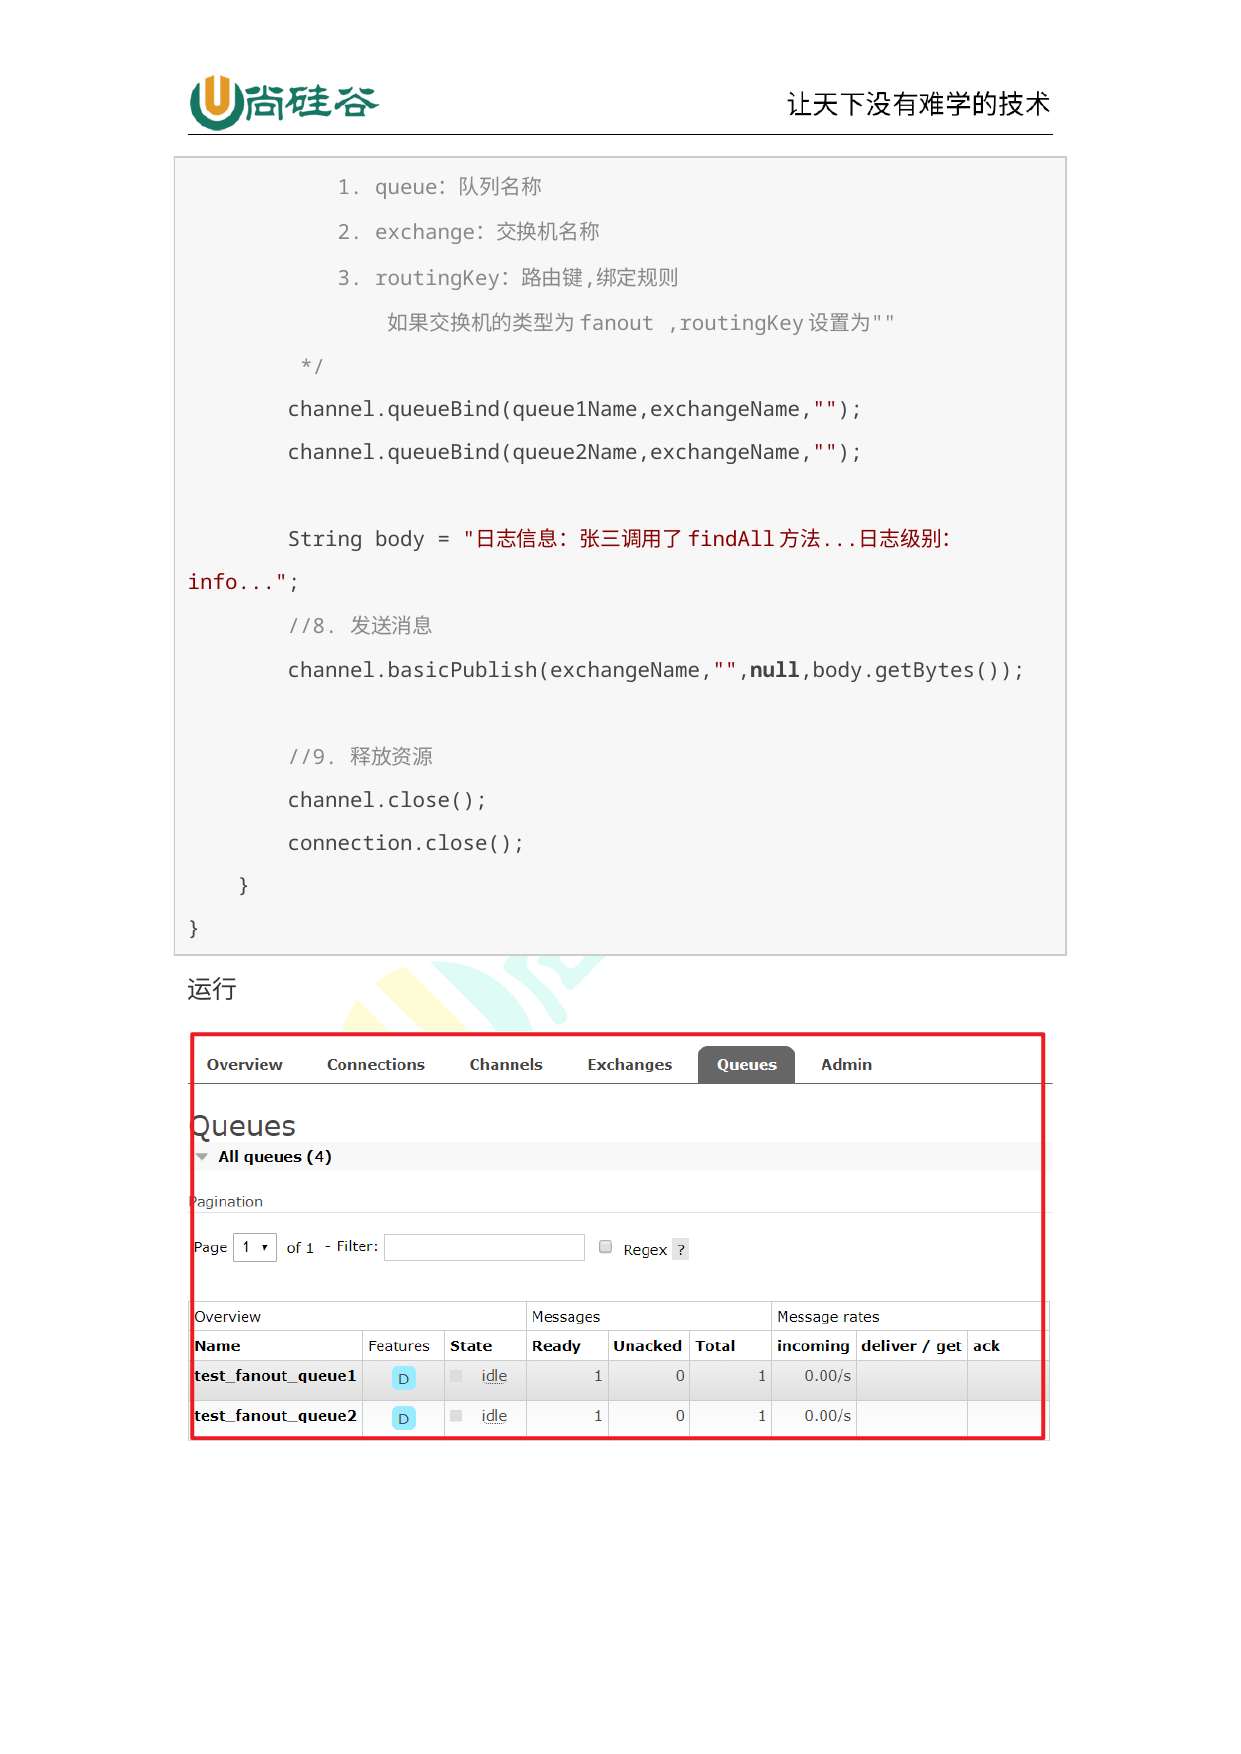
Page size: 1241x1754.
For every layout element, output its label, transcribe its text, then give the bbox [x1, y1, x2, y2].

text } [175, 899, 1065, 954]
text channel.queueBind(queue2Name,exchangeName,""); [175, 423, 1065, 466]
picture [187, 73, 1053, 132]
text 1. queue：队列名称 [175, 158, 1065, 201]
text //8. 发送消息 [175, 595, 1065, 640]
picture [187, 1031, 1053, 1441]
text channel.close(); [175, 771, 1065, 814]
text */ [175, 338, 1065, 380]
text 运行 [187, 970, 1053, 1006]
text 3. routingKey：路由键,绑定规则 [175, 247, 1065, 291]
text String body = "日志信息：张三调用了findAll方法...日志级别：info..."; [175, 508, 1065, 595]
text 2. exchange：交换机名称 [175, 202, 1065, 246]
text 如果交换机的类型为fanout ,routingKey设置为"" [175, 292, 1065, 337]
text channel.queueBind(queue1Name,exchangeName,""); [175, 380, 1065, 423]
text //9. 释放资源 [175, 726, 1065, 770]
text connection.close(); [175, 814, 1065, 856]
text channel.basicPublish(exchangeName,"",null,body.getBytes()); [175, 641, 1065, 683]
text } [175, 857, 1065, 899]
